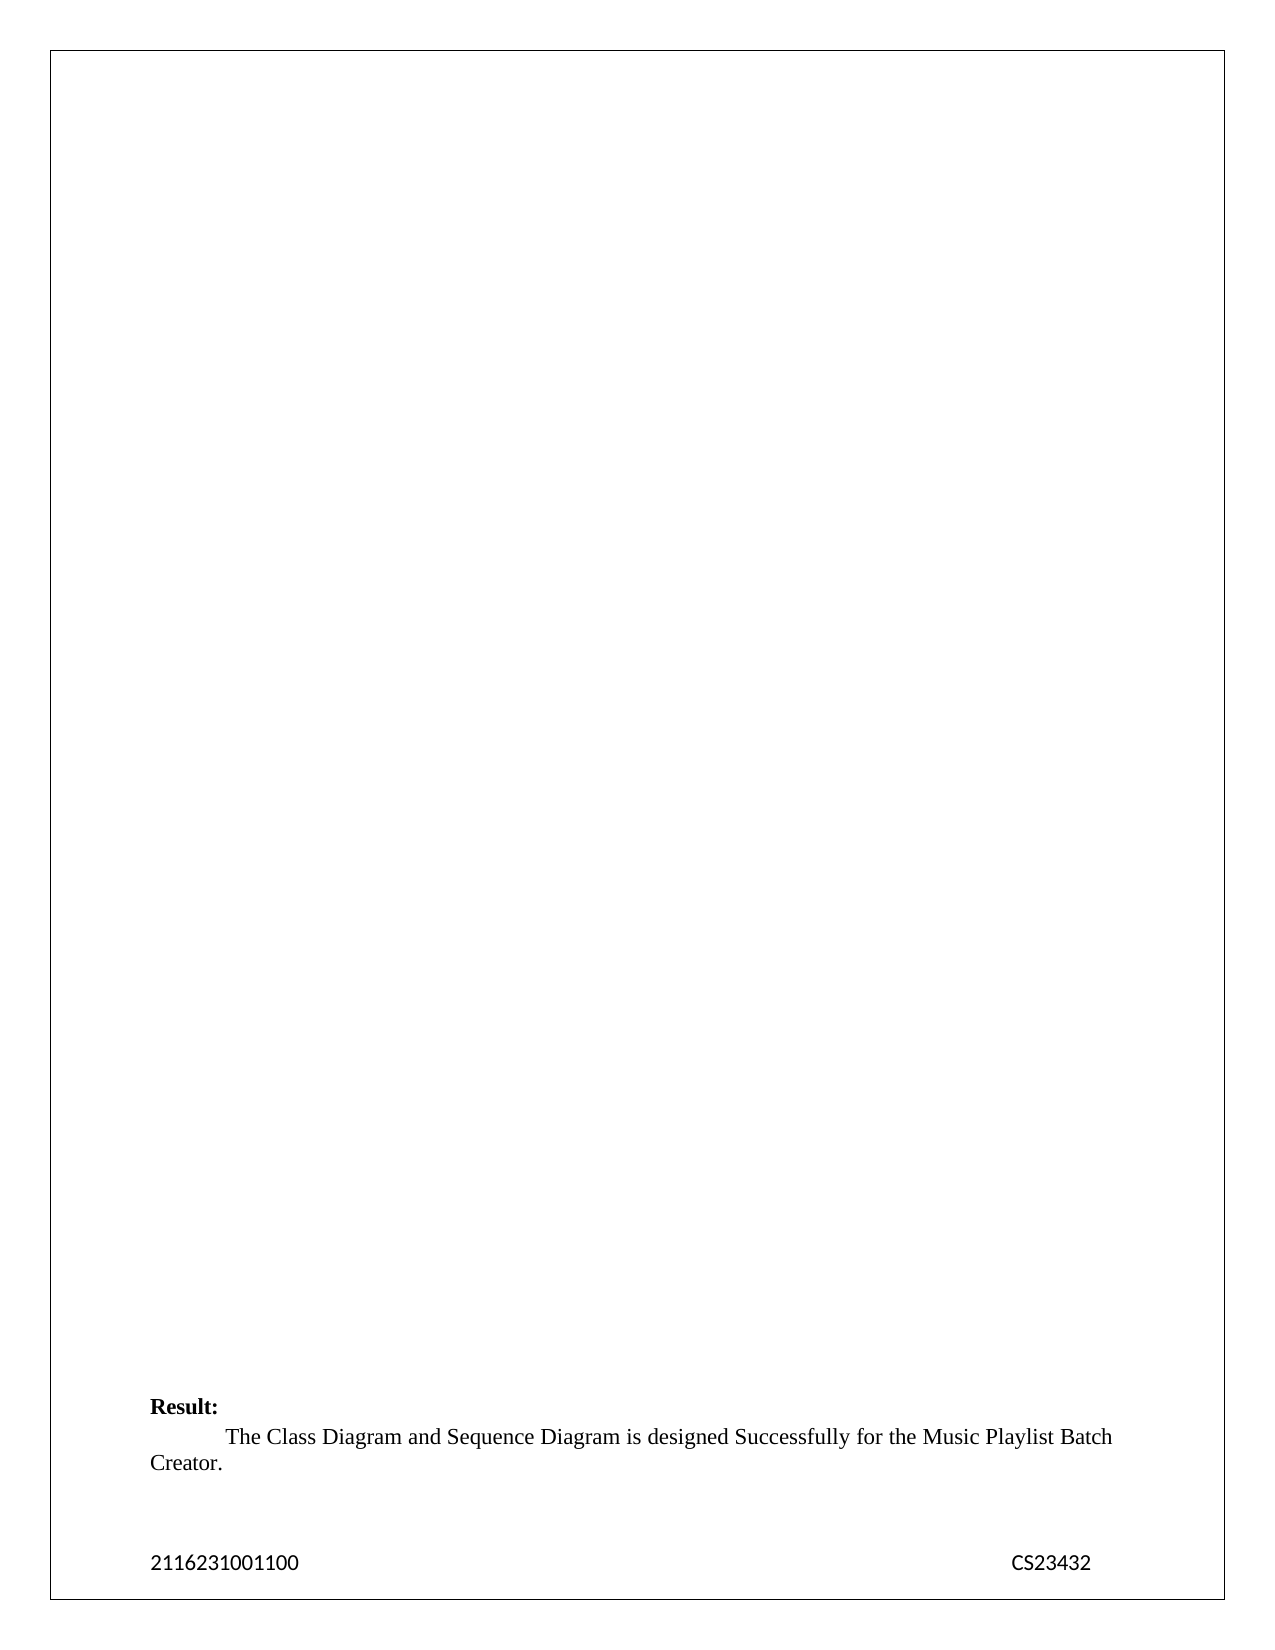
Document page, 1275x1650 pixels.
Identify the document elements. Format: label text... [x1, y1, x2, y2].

text The Class Diagram and Sequence Diagram is designed Successfully for the Music Playlist Batch [225, 1423, 1162, 1449]
text Result: [150, 1393, 1162, 1419]
text Creator. [150, 1449, 1162, 1476]
